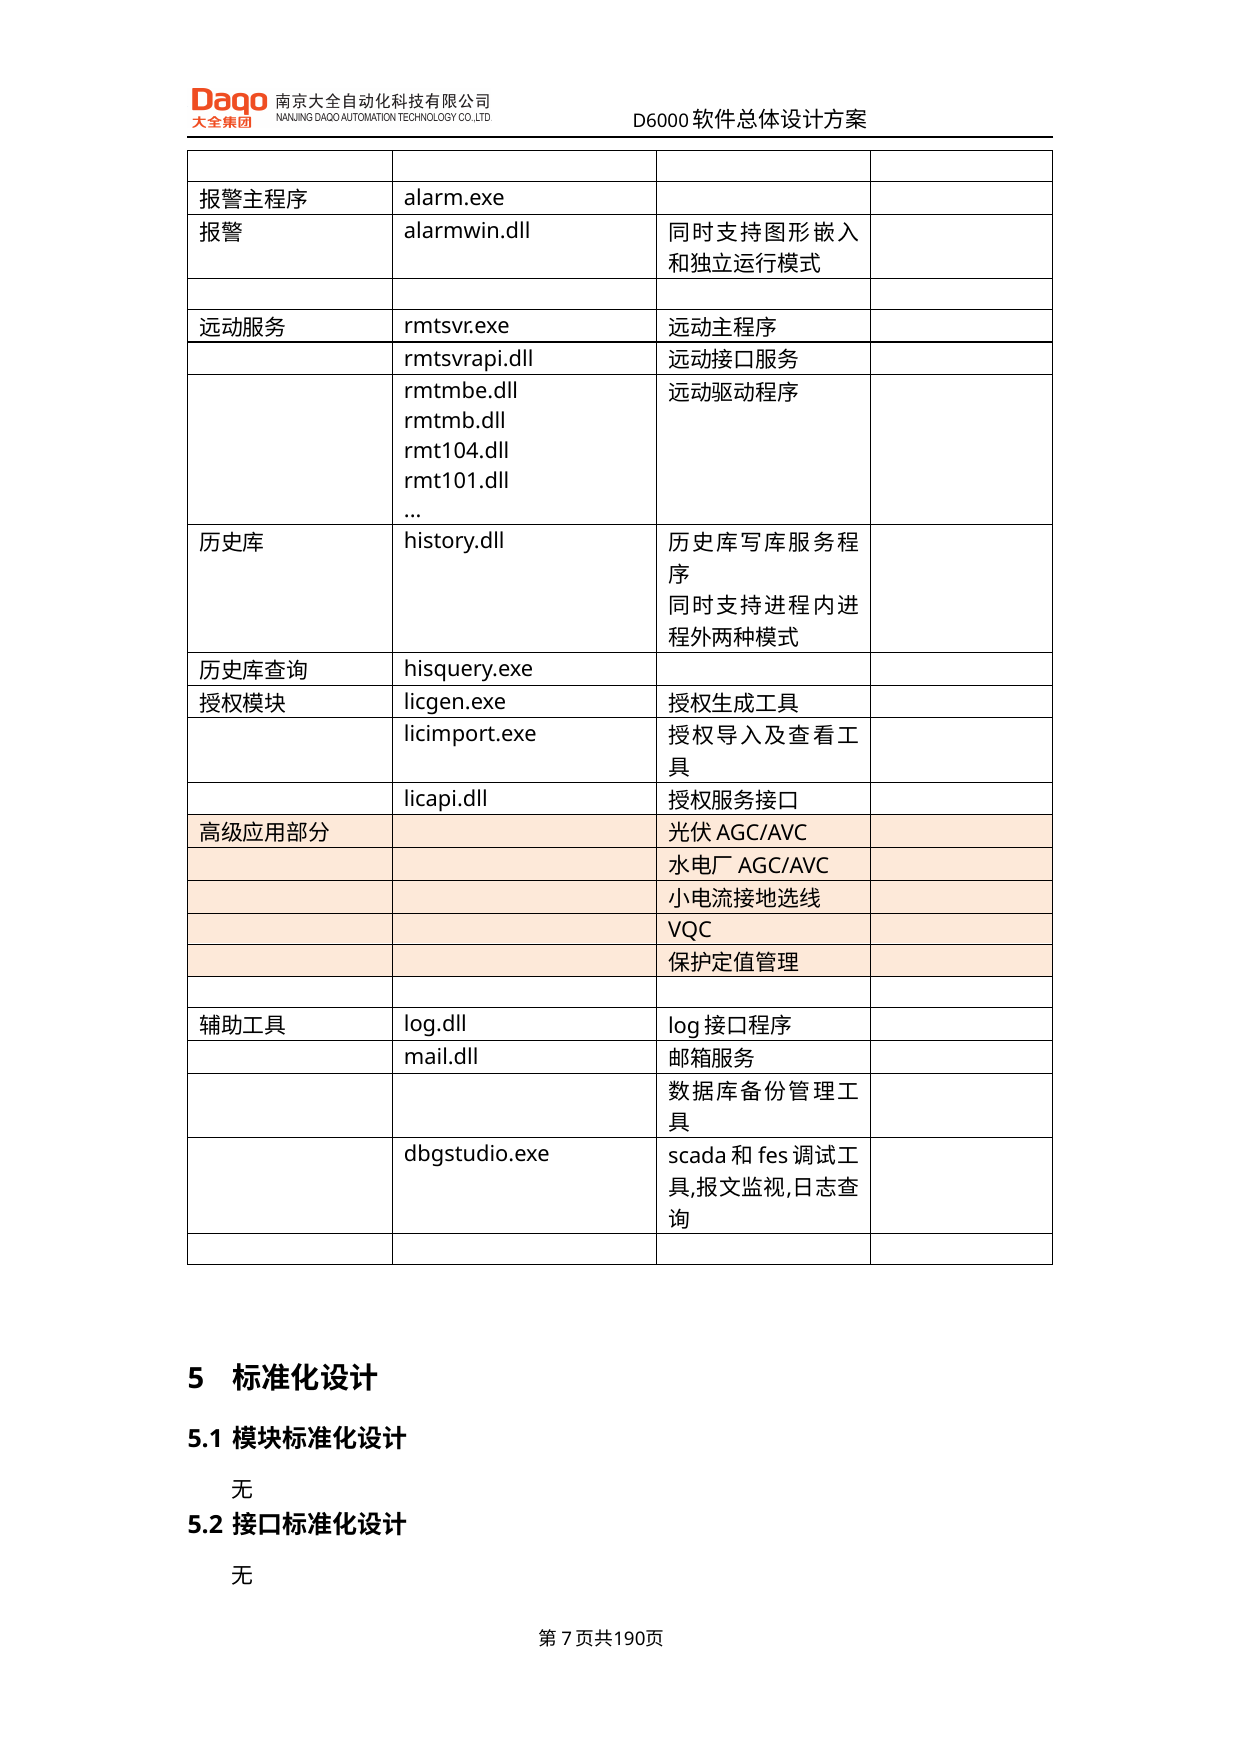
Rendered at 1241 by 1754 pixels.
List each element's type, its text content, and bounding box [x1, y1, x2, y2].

table_cell [657, 653, 870, 684]
table_cell [871, 686, 1052, 717]
table_cell [871, 1234, 1052, 1264]
table_cell [871, 151, 1052, 181]
table_cell log.dll [393, 1008, 656, 1040]
table_cell [871, 1138, 1052, 1233]
table_cell [871, 977, 1052, 1007]
table_cell [188, 1074, 392, 1137]
table_cell rmtmbe.dll rmtmb.dll rmt104.dll rmt101.dll ... [393, 375, 656, 524]
table_cell [871, 375, 1052, 524]
table_cell [657, 977, 870, 1007]
table_cell [871, 815, 1052, 847]
table_cell [188, 375, 392, 524]
table_cell [188, 1234, 392, 1264]
table_cell [871, 783, 1052, 814]
table_cell 光伏AGC/AVC [657, 815, 870, 847]
table_cell rmtsvr.exe [393, 310, 656, 341]
table_cell licimport.exe [393, 718, 656, 782]
table_cell [393, 815, 656, 847]
table_cell 辅助工具 [188, 1008, 392, 1040]
table_cell [188, 881, 392, 913]
table_cell [871, 310, 1052, 341]
table_cell [188, 977, 392, 1007]
table_cell [871, 653, 1052, 684]
table_cell 邮箱服务 [657, 1041, 870, 1073]
table_cell [393, 848, 656, 880]
table_cell [871, 881, 1052, 913]
table_cell 授权导入及查看工具 [657, 718, 870, 782]
table_cell 报警主程序 [188, 182, 392, 213]
table_cell [657, 182, 870, 213]
table_cell [871, 914, 1052, 943]
table_cell [393, 881, 656, 913]
table_cell [188, 914, 392, 943]
table_cell 历史库 [188, 525, 392, 652]
table_cell [871, 1074, 1052, 1137]
subtitle 标准化设计 [187, 1354, 1053, 1397]
table_cell [871, 343, 1052, 374]
table_cell [871, 945, 1052, 976]
table_cell [871, 1041, 1052, 1073]
table_cell [657, 151, 870, 181]
table_cell [871, 182, 1052, 213]
subtitle 模块标准化设计 [187, 1418, 1053, 1454]
table_cell licapi.dll [393, 783, 656, 814]
table_cell [188, 343, 392, 374]
table_cell history.dll [393, 525, 656, 652]
table_cell log接口程序 [657, 1008, 870, 1040]
table_cell 远动主程序 [657, 310, 870, 341]
table_cell 授权服务接口 [657, 783, 870, 814]
table_cell 历史库写库服务程序 同时支持进程内进程外两种模式 [657, 525, 870, 652]
table_cell hisquery.exe [393, 653, 656, 684]
table_cell [657, 1234, 870, 1264]
table_cell 保护定值管理 [657, 945, 870, 976]
table_cell [188, 783, 392, 814]
table_cell [393, 945, 656, 976]
table_cell mail.dll [393, 1041, 656, 1073]
table_cell scada和fes调试工具,报文监视,日志查询 [657, 1138, 870, 1233]
text 无 [231, 1472, 1053, 1504]
table_cell 数据库备份管理工具 [657, 1074, 870, 1137]
table_cell [188, 1138, 392, 1233]
table_cell alarm.exe [393, 182, 656, 213]
table_cell dbgstudio.exe [393, 1138, 656, 1233]
table_cell 小电流接地选线 [657, 881, 870, 913]
table_cell [871, 718, 1052, 782]
table_cell [393, 1074, 656, 1137]
table_cell [871, 525, 1052, 652]
table_cell rmtsvrapi.dll [393, 343, 656, 374]
table_cell [393, 1234, 656, 1264]
picture [187, 88, 492, 128]
table_cell [188, 151, 392, 181]
table_cell 授权生成工具 [657, 686, 870, 717]
table_cell [188, 848, 392, 880]
table_cell 远动驱动程序 [657, 375, 870, 524]
table_cell [393, 279, 656, 309]
table_cell 历史库查询 [188, 653, 392, 684]
table_cell [188, 279, 392, 309]
table_cell [871, 848, 1052, 880]
table_cell VQC [657, 914, 870, 943]
table_cell 高级应用部分 [188, 815, 392, 847]
table_cell [188, 1041, 392, 1073]
table_cell [393, 977, 656, 1007]
table_cell [393, 914, 656, 943]
table_cell 报警 [188, 215, 392, 278]
table_cell [871, 1008, 1052, 1040]
table_cell [393, 151, 656, 181]
table_cell licgen.exe [393, 686, 656, 717]
table_cell 水电厂AGC/AVC [657, 848, 870, 880]
table_cell [657, 279, 870, 309]
table_cell 同时支持图形嵌入和独立运行模式 [657, 215, 870, 278]
table_cell 授权模块 [188, 686, 392, 717]
table_cell [188, 945, 392, 976]
table_cell 远动服务 [188, 310, 392, 341]
table_cell [871, 279, 1052, 309]
table_cell alarmwin.dll [393, 215, 656, 278]
subtitle 接口标准化设计 [187, 1504, 1053, 1540]
table_cell [188, 718, 392, 782]
table_cell 远动接口服务 [657, 343, 870, 374]
table_cell [871, 215, 1052, 278]
text 无 [231, 1558, 1053, 1590]
